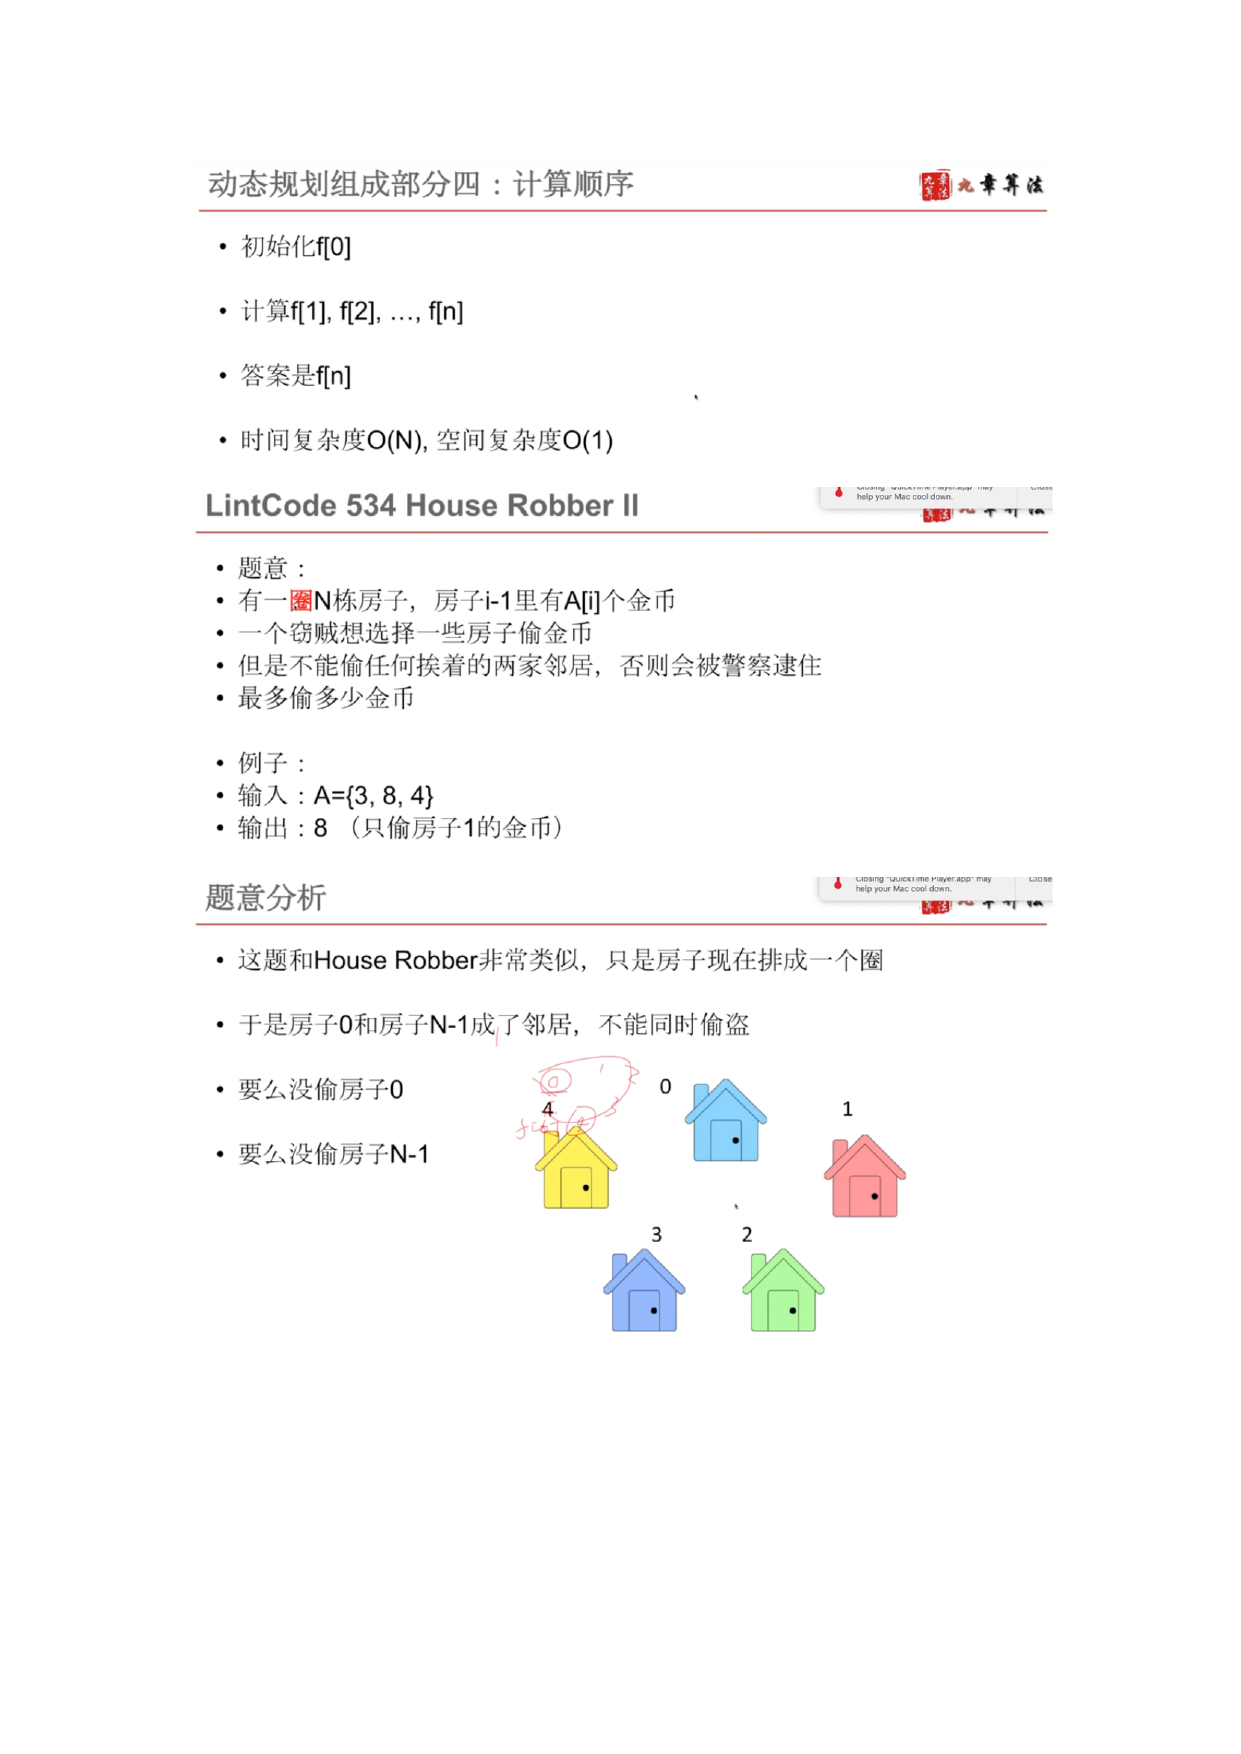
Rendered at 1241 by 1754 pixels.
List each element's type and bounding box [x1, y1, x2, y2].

picture [187, 877, 1053, 1343]
picture [187, 162, 1053, 468]
picture [187, 487, 1053, 849]
